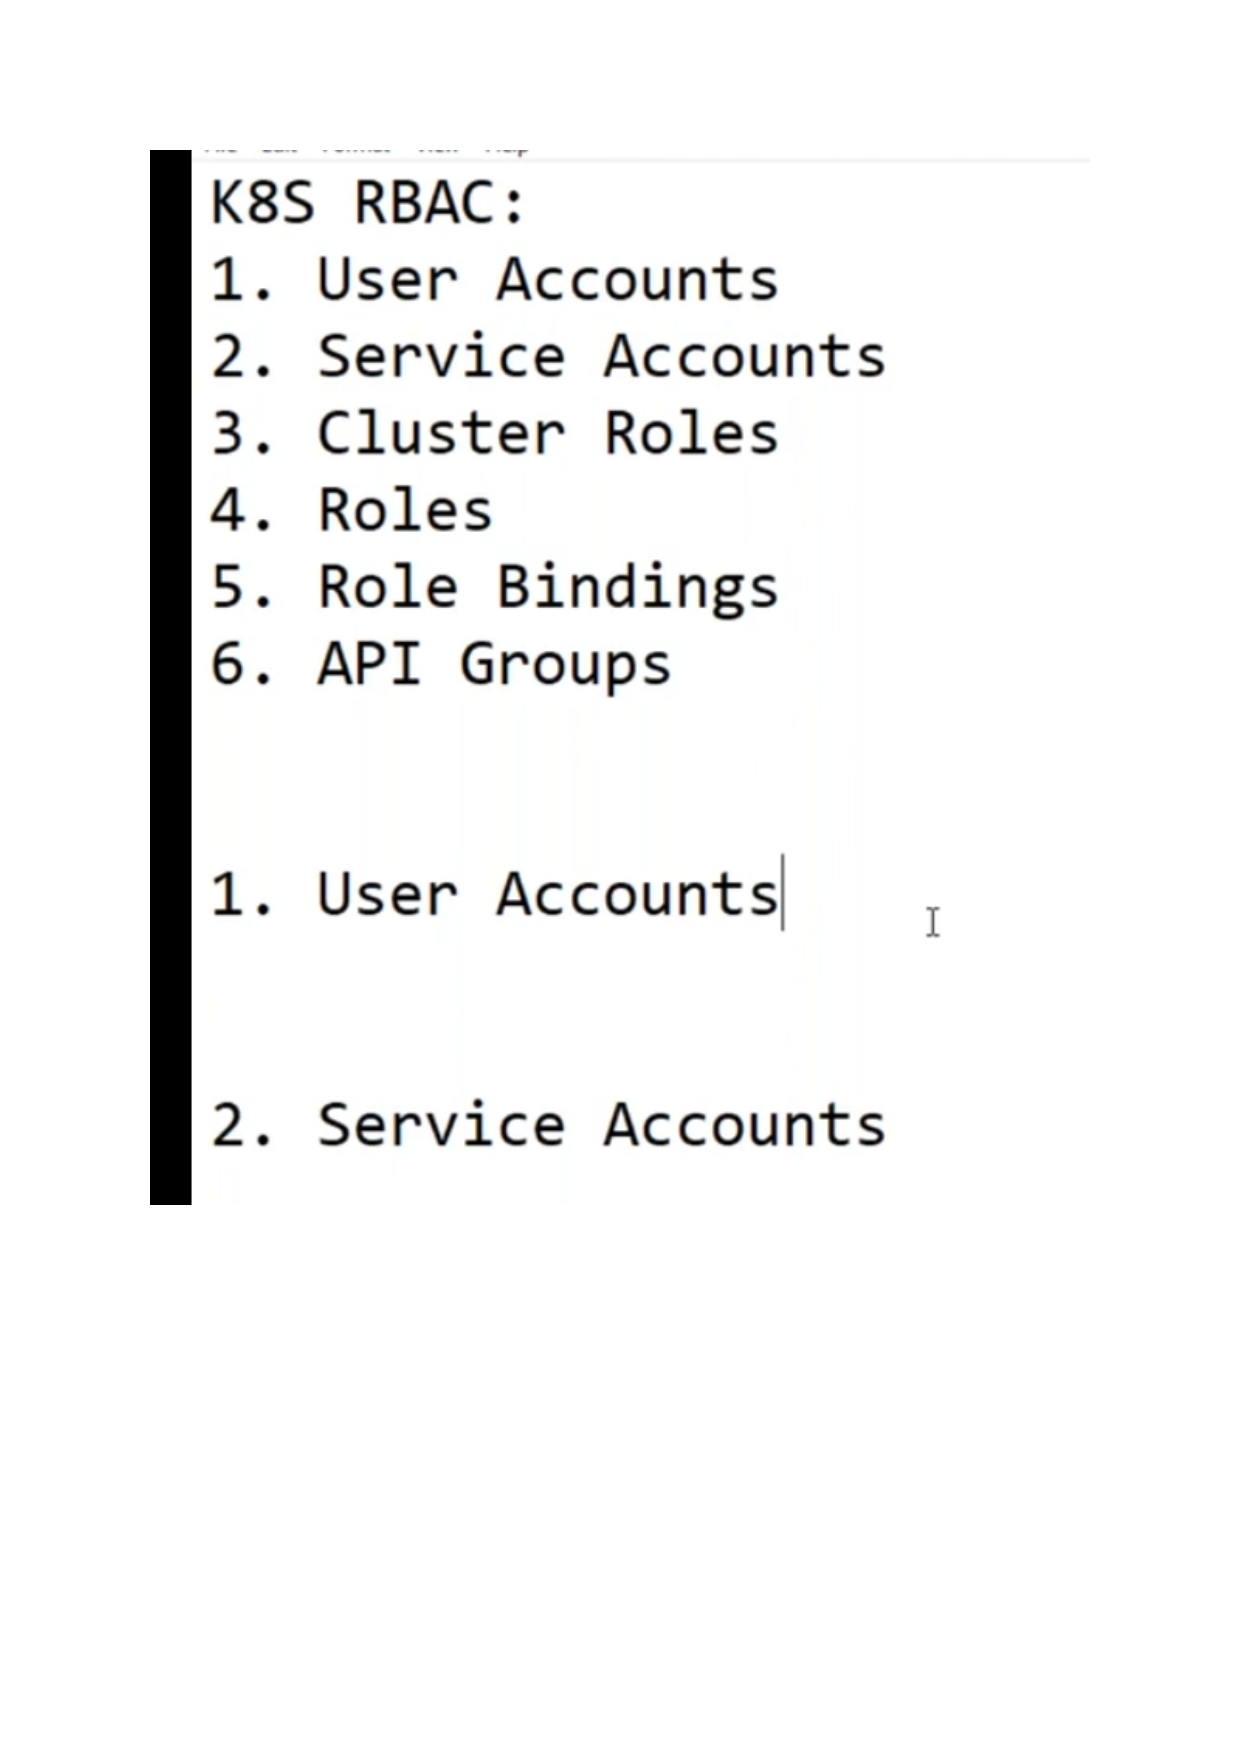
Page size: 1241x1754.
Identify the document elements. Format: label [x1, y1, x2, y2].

picture [150, 150, 1091, 1205]
